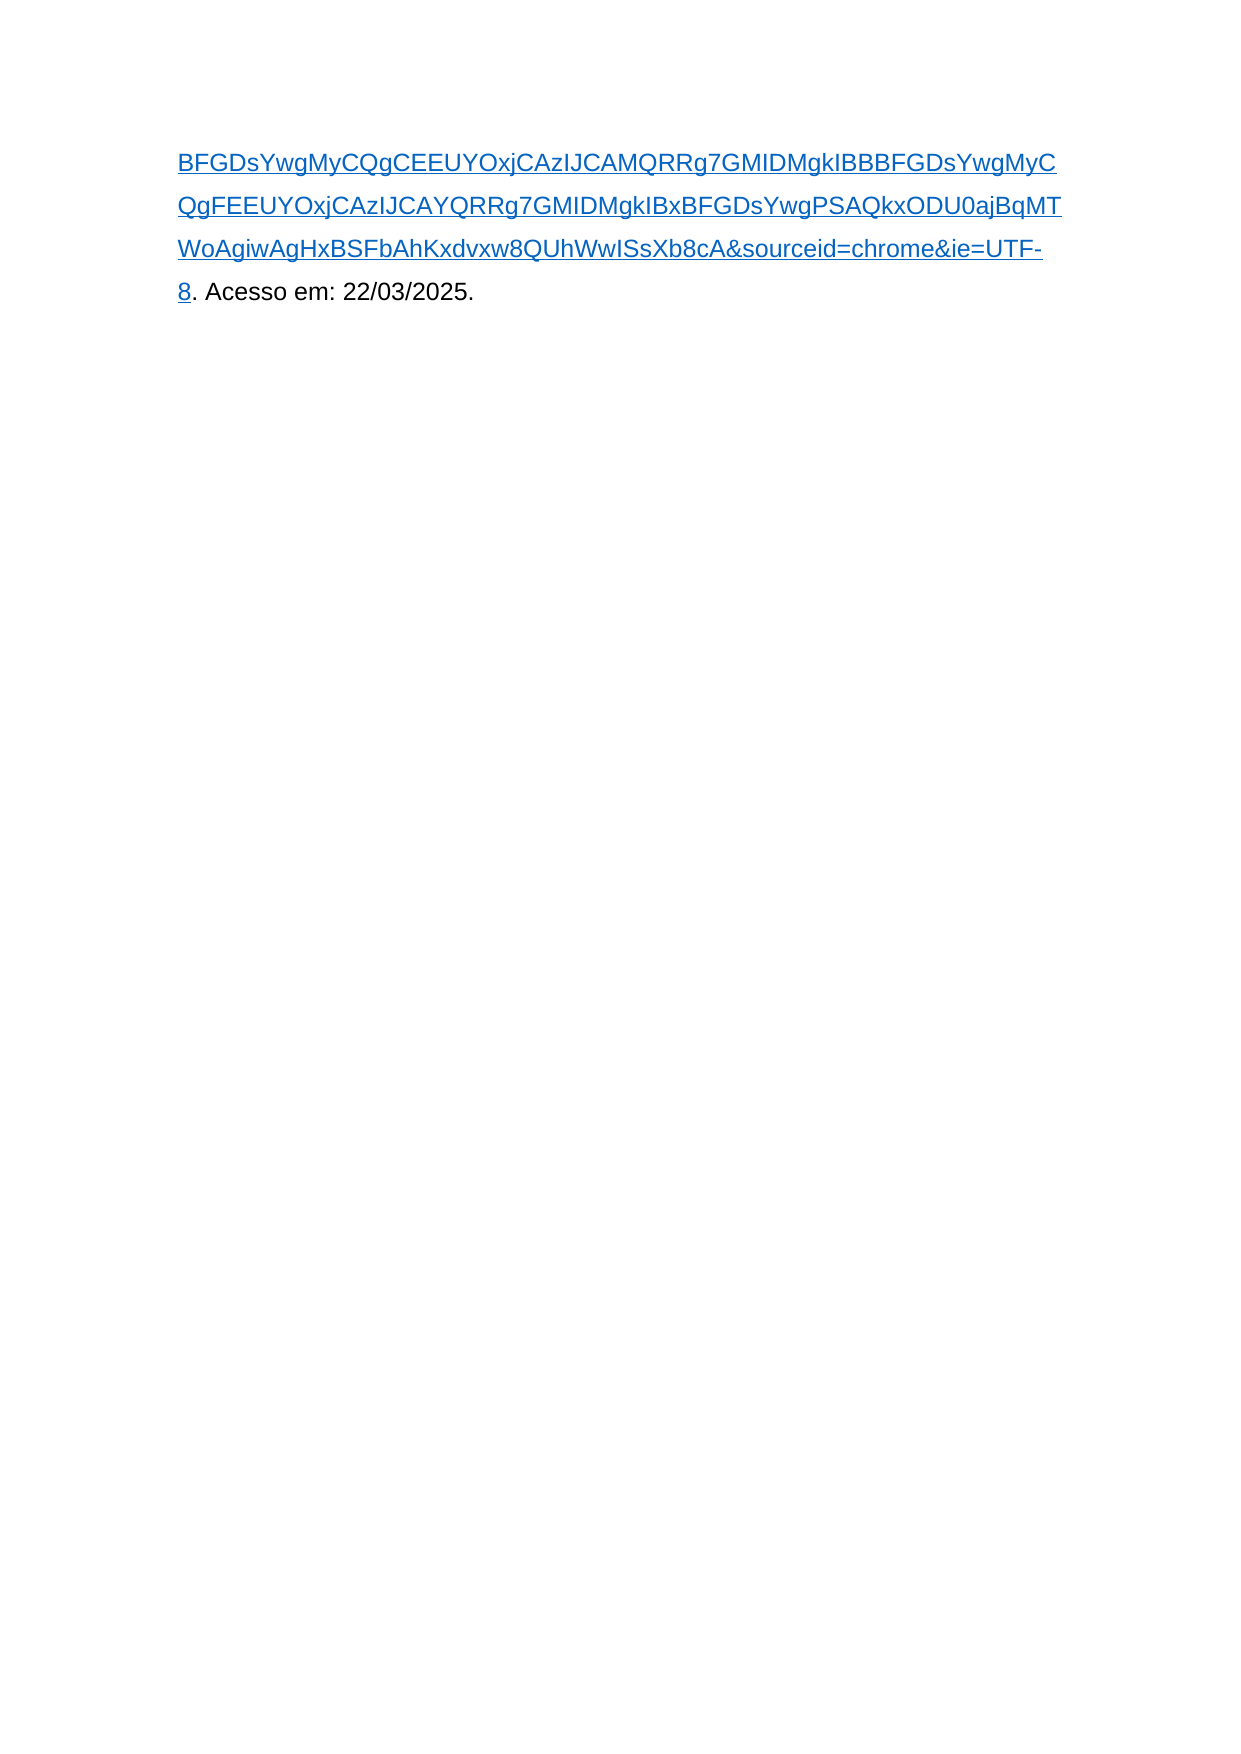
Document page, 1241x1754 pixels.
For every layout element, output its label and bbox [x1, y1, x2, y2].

text [177, 148, 1063, 306]
